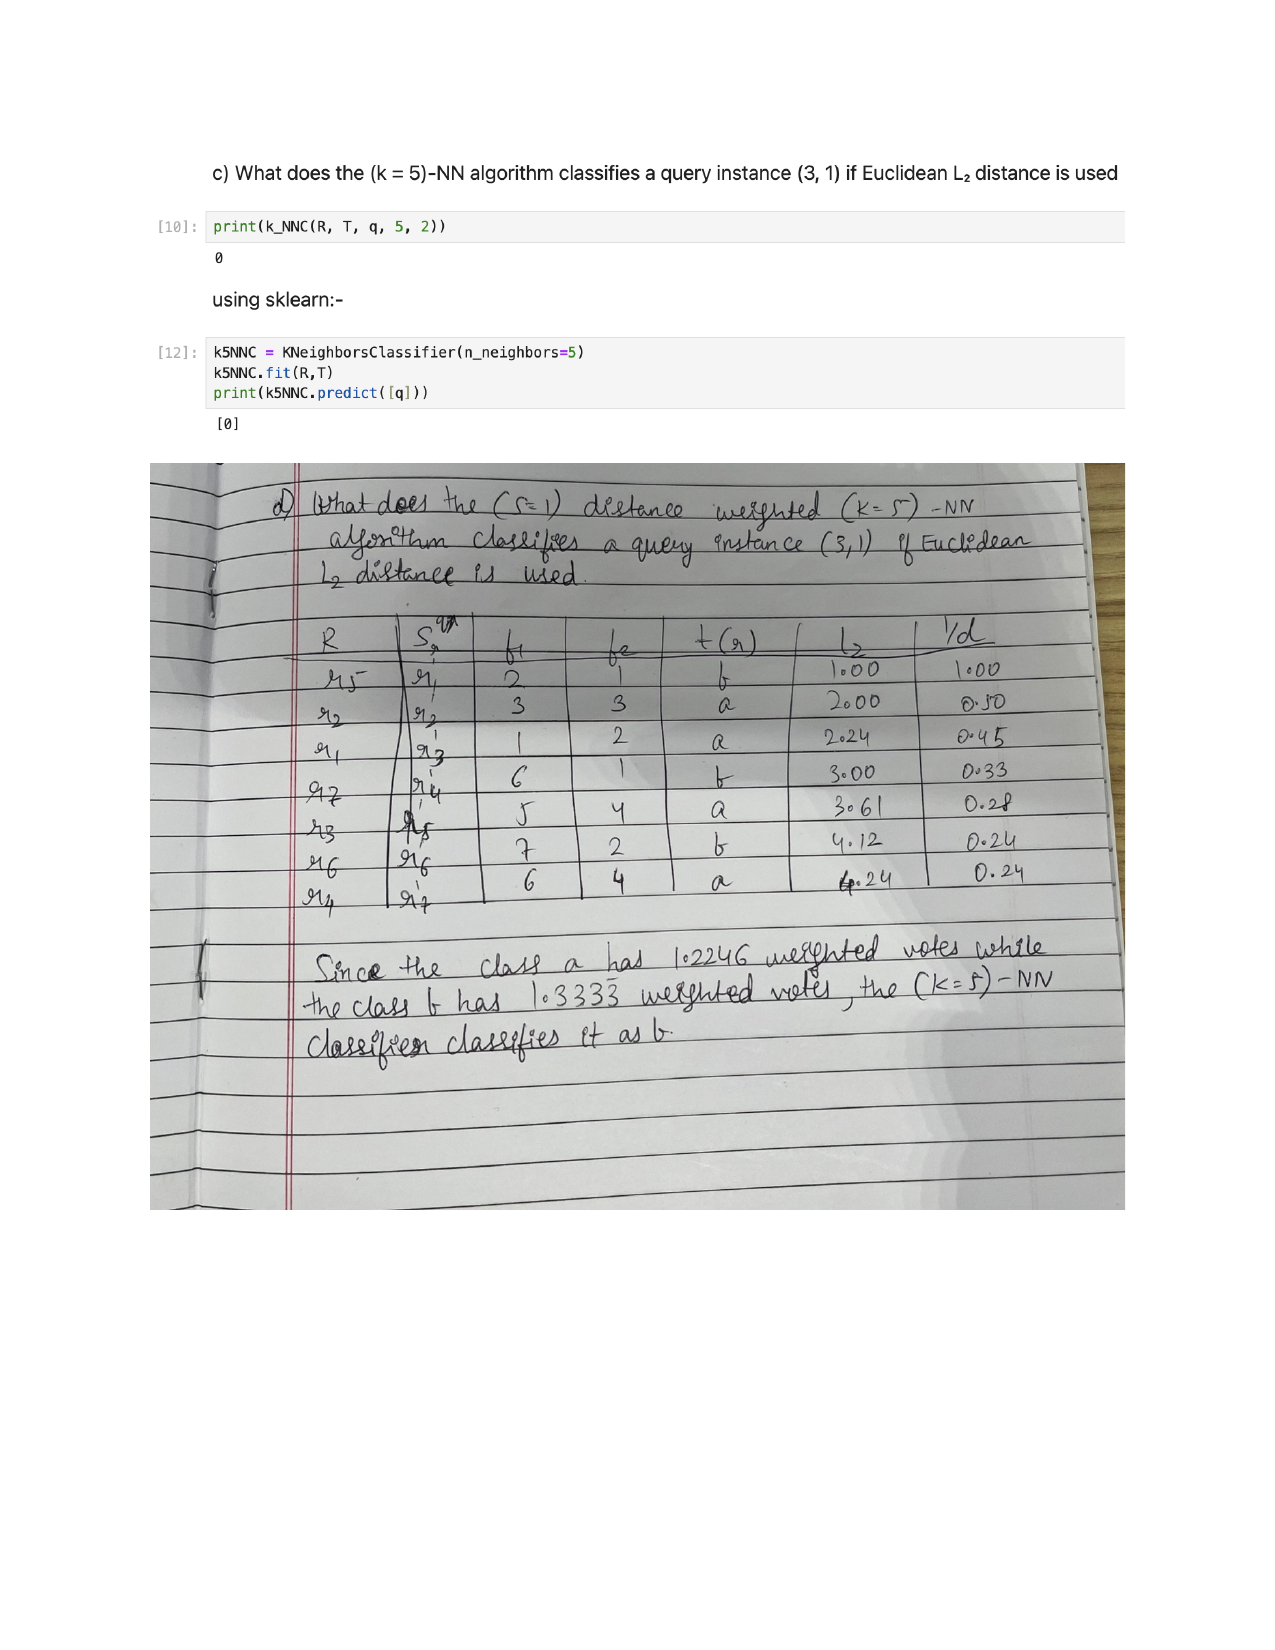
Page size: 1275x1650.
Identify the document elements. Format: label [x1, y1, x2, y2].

picture [150, 150, 1125, 442]
picture [150, 463, 1125, 1210]
